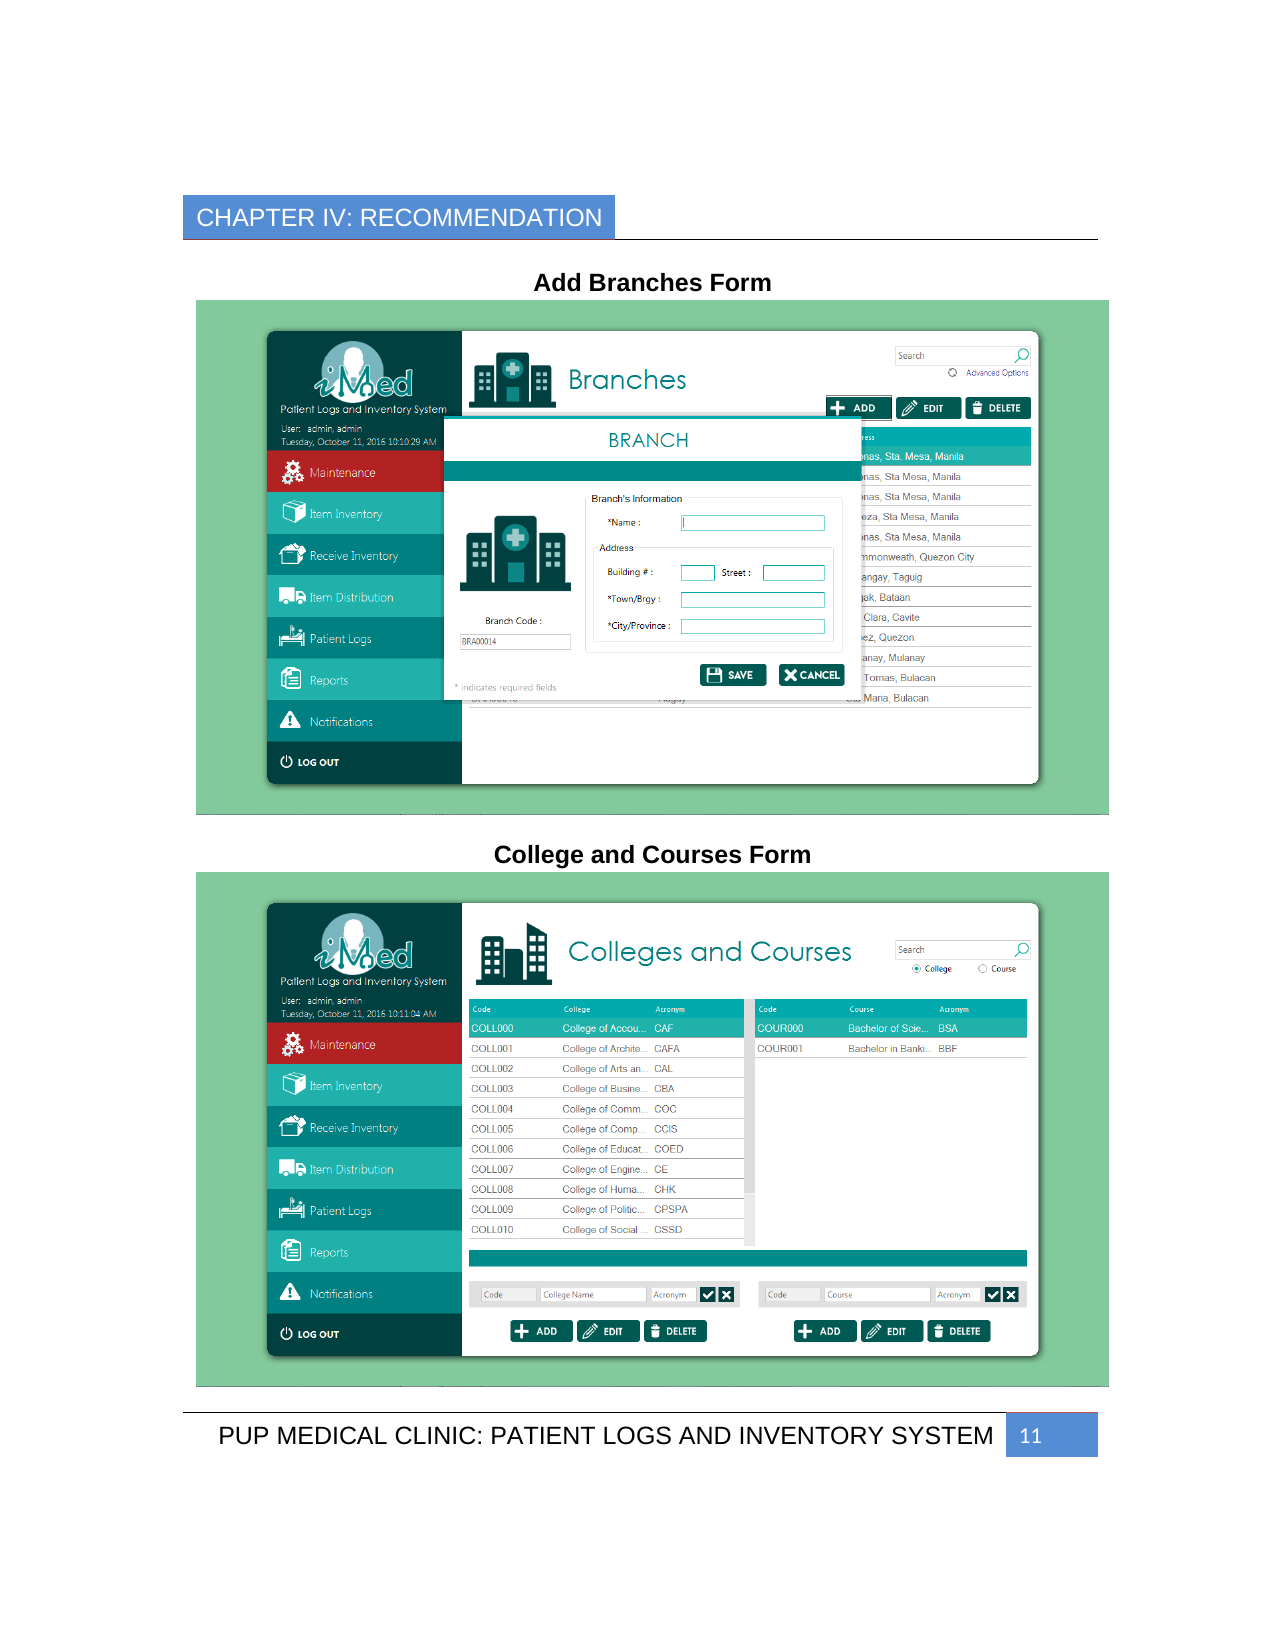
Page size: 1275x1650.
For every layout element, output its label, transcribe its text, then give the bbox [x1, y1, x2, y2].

picture [196, 300, 1109, 815]
picture [196, 872, 1109, 1387]
